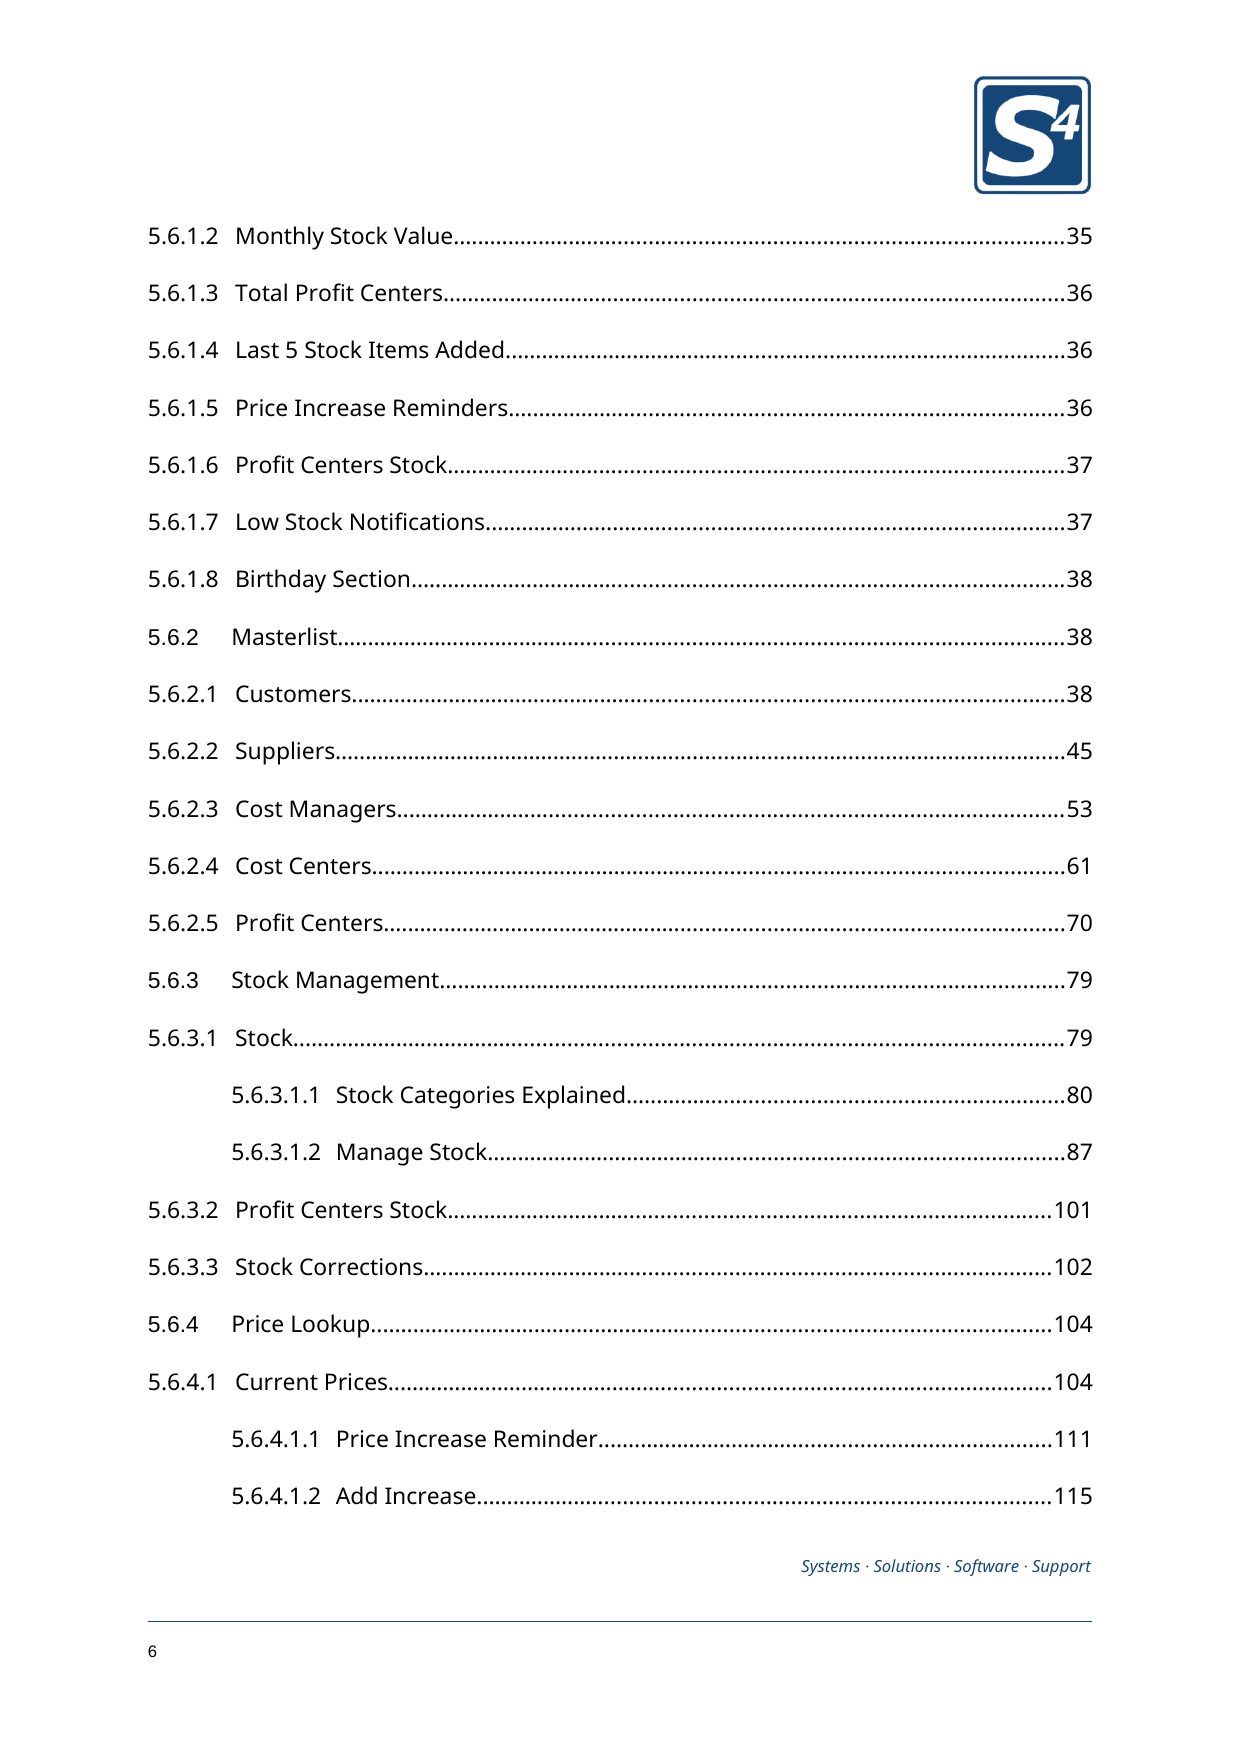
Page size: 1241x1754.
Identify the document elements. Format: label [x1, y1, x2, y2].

picture [972, 75, 1093, 196]
